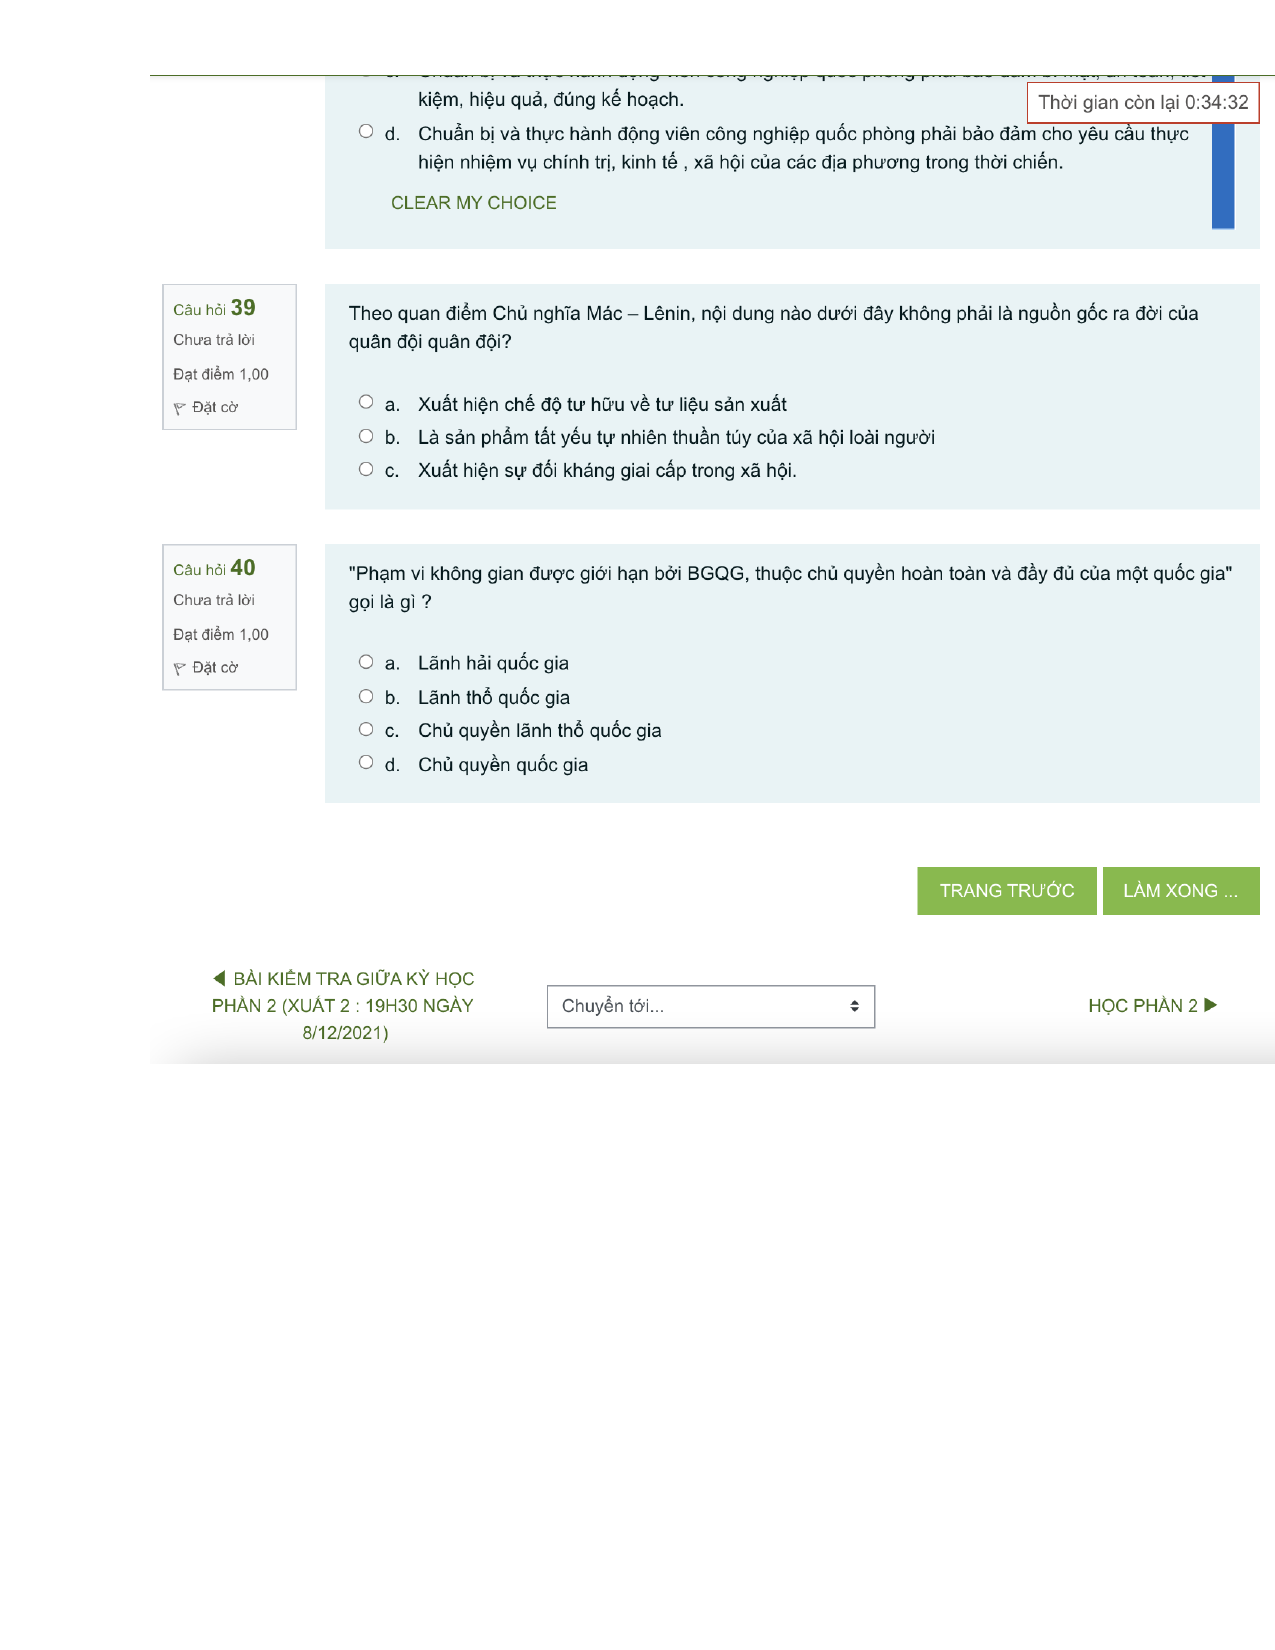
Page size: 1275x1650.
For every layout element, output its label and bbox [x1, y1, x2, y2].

picture [150, 75, 1275, 1064]
